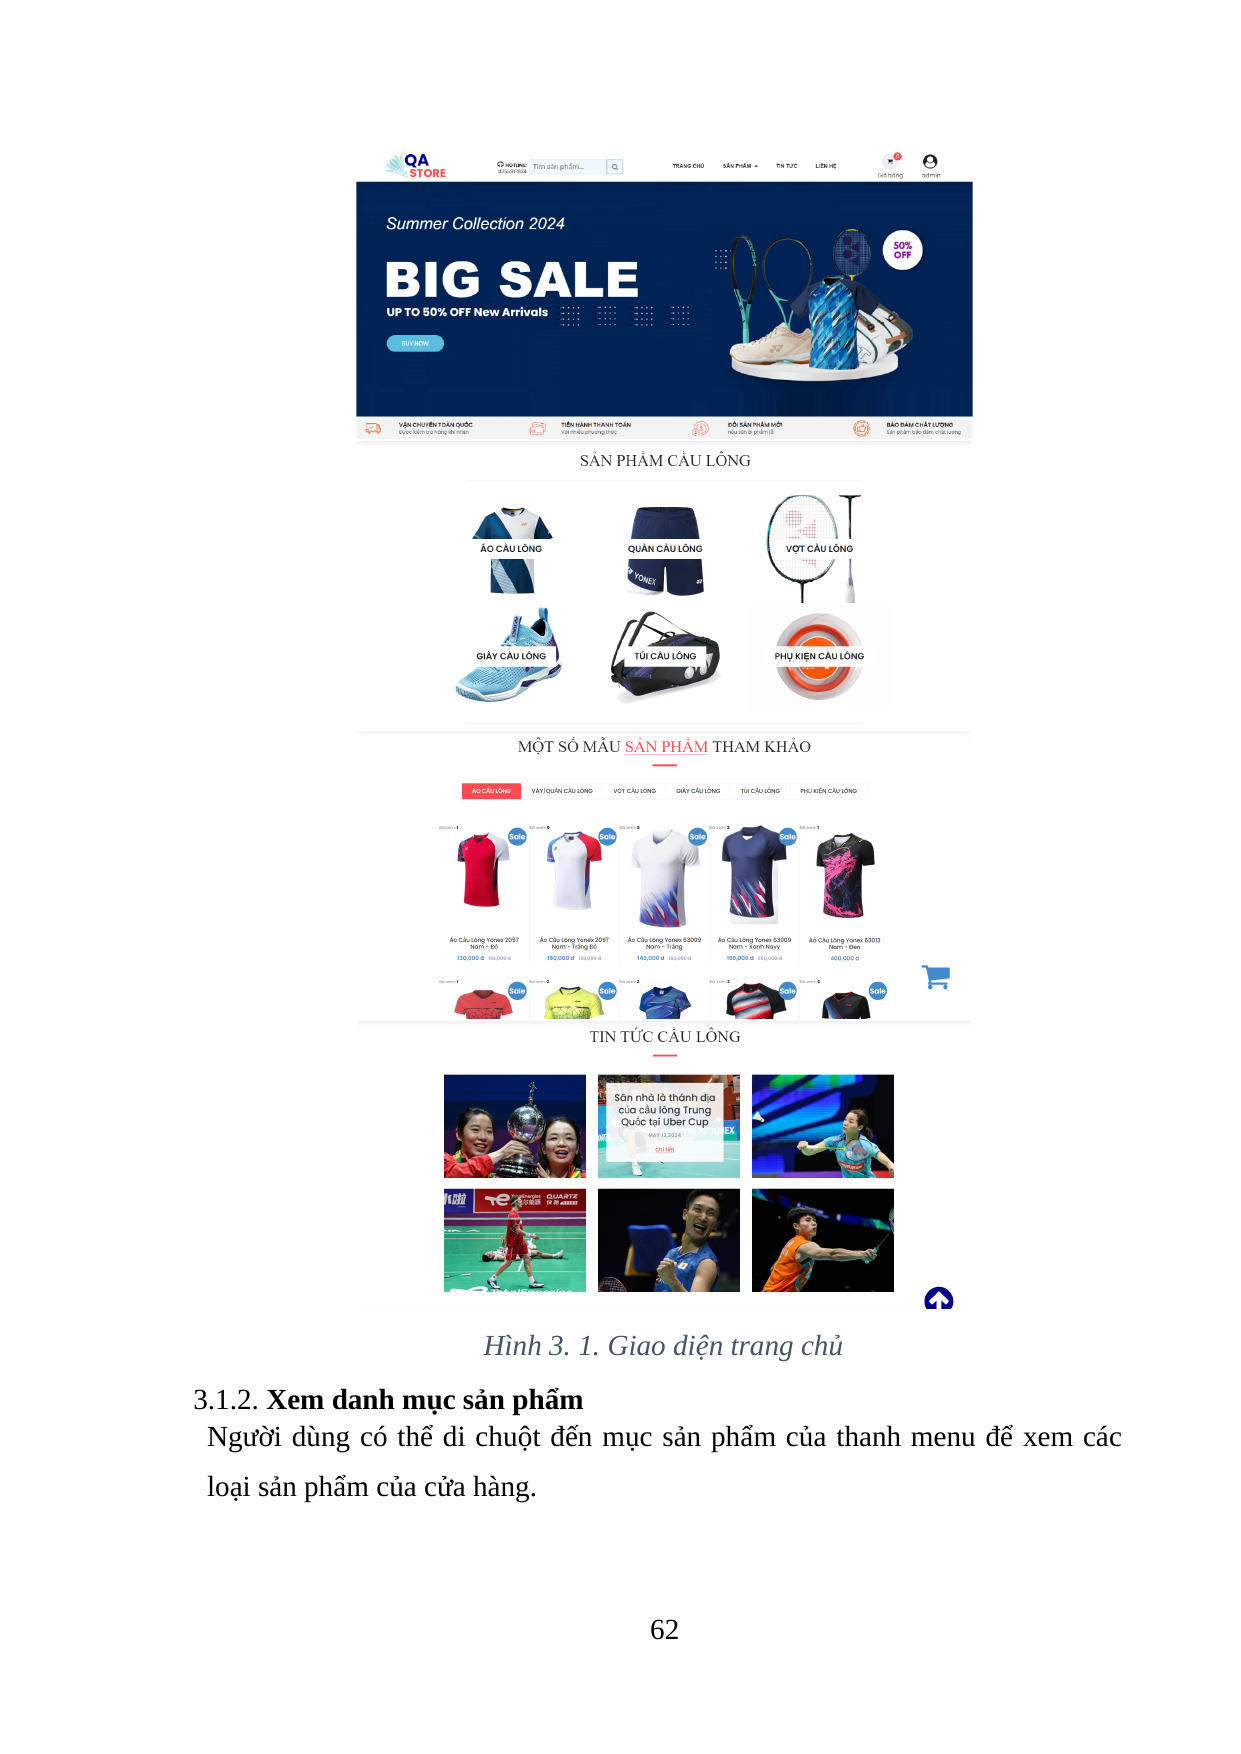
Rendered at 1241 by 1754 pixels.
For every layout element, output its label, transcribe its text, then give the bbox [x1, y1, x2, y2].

text Hình 3. 1. Giao diện trang chủ [207, 1328, 1122, 1362]
picture [356, 147, 973, 439]
picture [357, 1021, 972, 1309]
picture [357, 441, 972, 729]
picture [357, 731, 972, 1019]
subtitle Xem danh mục sản phẩm [266, 1382, 1122, 1416]
text Người dùng có thể di chuột đến mục sản phẩm của thanh menu để xem các loại sản phẩm của cửa hàng. [207, 1419, 1122, 1502]
